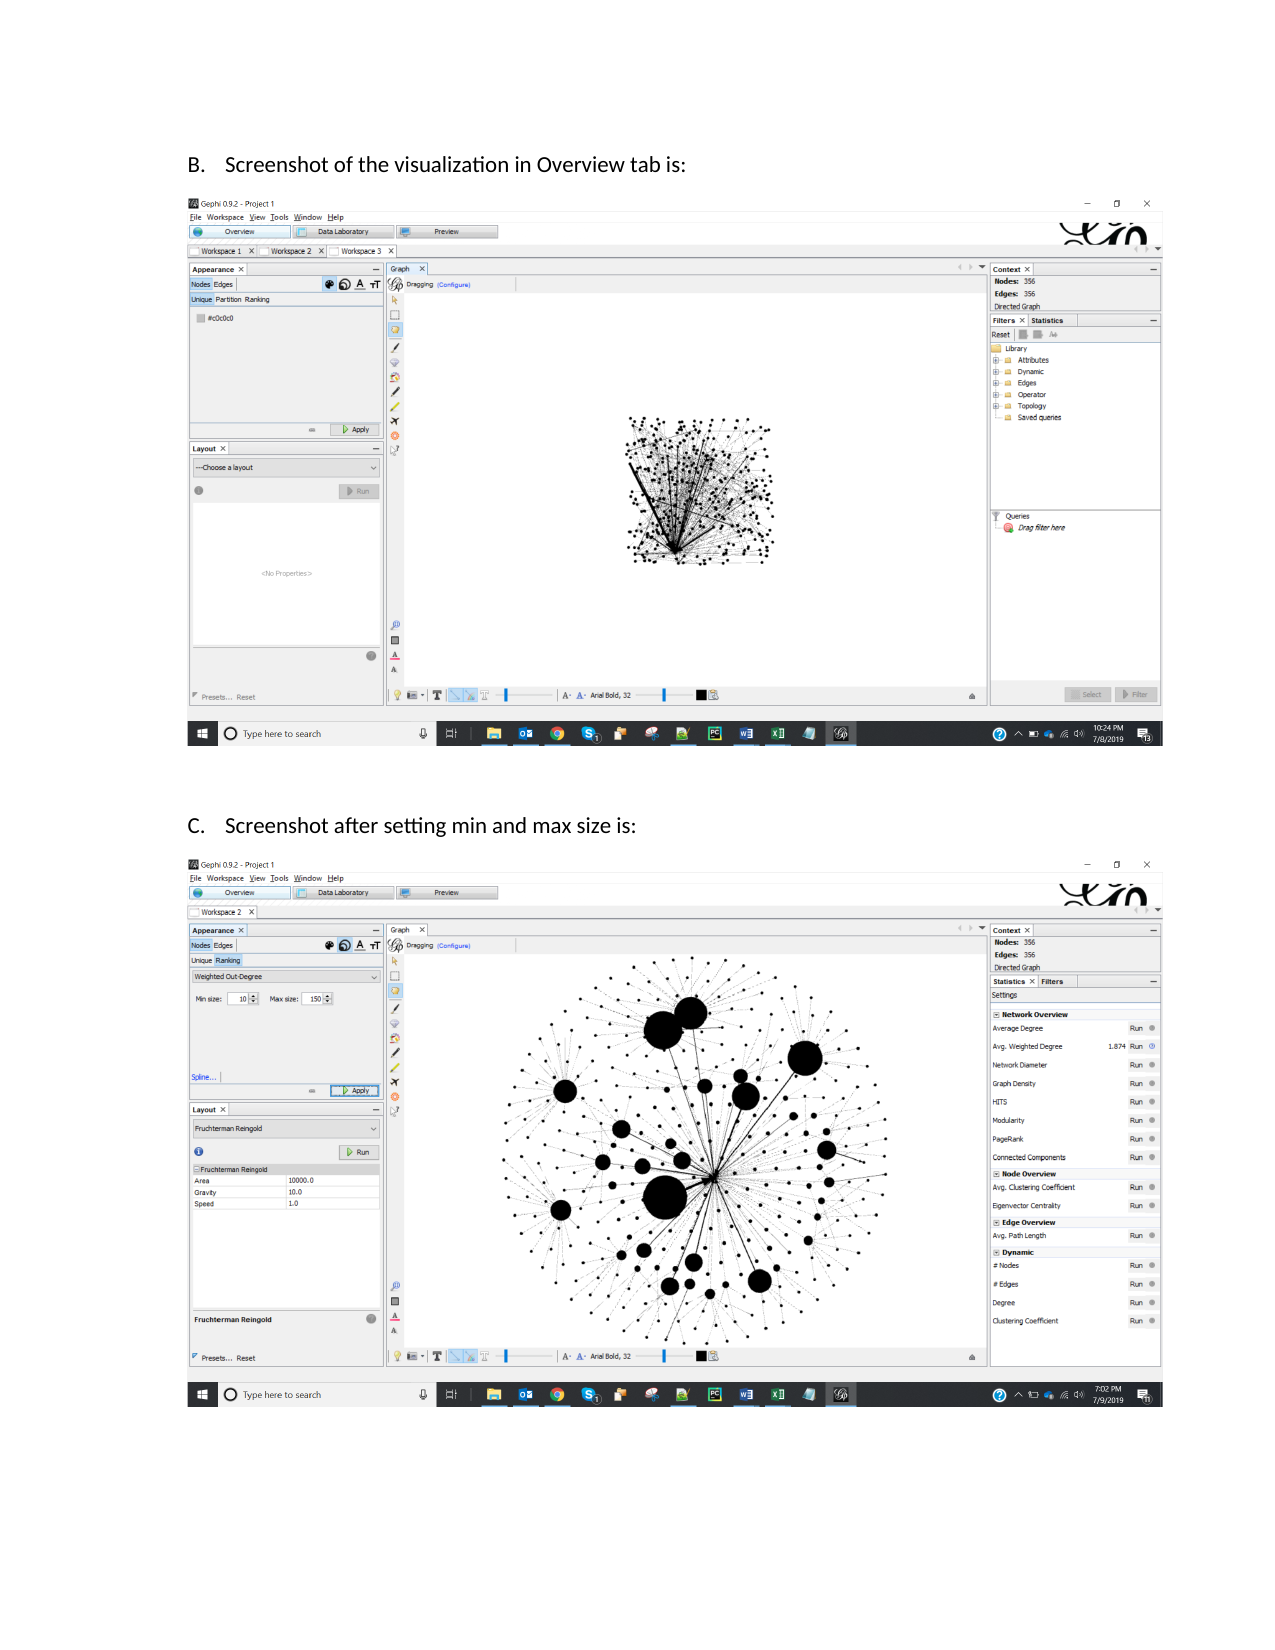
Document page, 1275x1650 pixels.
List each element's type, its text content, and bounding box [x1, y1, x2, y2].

list Screenshot of the visualization in Overview tab is: [187, 150, 1125, 178]
list Screenshot after setting min and max size is: [187, 811, 1125, 839]
picture [187, 196, 1163, 746]
picture [187, 857, 1163, 1407]
